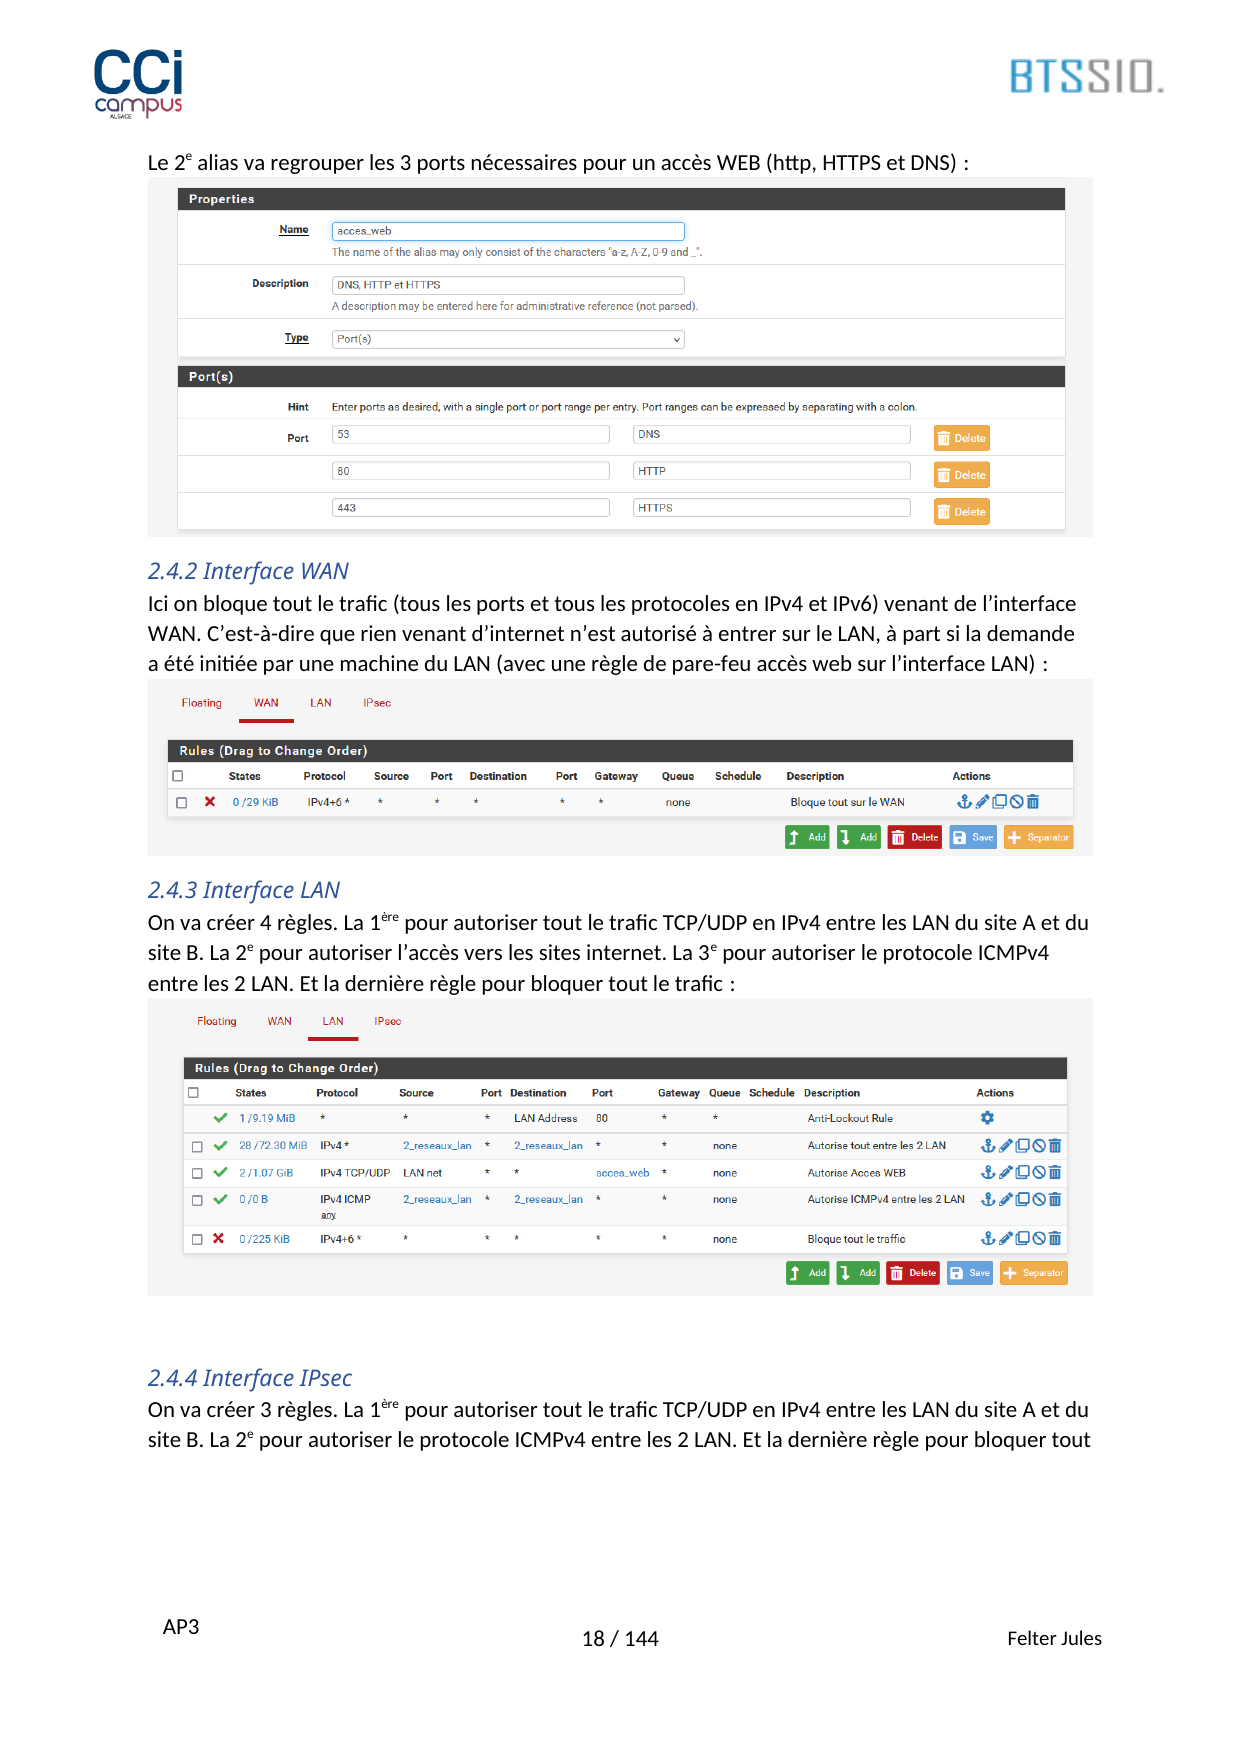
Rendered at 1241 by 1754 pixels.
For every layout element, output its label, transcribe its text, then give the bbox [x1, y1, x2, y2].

subtitle 2.4.3 Interface LAN [148, 874, 1093, 906]
text Le 2e alias va regrouper les 3 ports nécessaires pour un accès WEB (http, HTTPS et DNS) : [148, 148, 1093, 177]
subtitle 2.4.4 Interface IPsec [148, 1361, 1093, 1393]
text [148, 1395, 1093, 1453]
text On va créer 4 règles. La 1ère pour autoriser tout le trafic TCP/UDP en IPv4 entre les LAN du site A et du site B. La 2e pour autoriser l’accès vers les sites internet. La 3e pour autoriser le protocole ICMPv4 entre les 2 LAN. Et la dernière règle pour bloquer tout le trafic : [148, 908, 1093, 998]
picture [81, 44, 194, 123]
picture [147, 679, 1093, 856]
text Ici on bloque tout le trafic (tous les ports et tous les protocoles en IPv4 et IPv6) venant de l’interface WAN. C’est-à-dire que rien venant d’internet n’est autorisé à entrer sur le LAN, à part si la demande a été initiée par une machine du LAN (avec une règle de pare-feu accès web sur l’interface LAN) : [148, 589, 1093, 679]
picture [147, 177, 1093, 537]
picture [1004, 46, 1169, 104]
subtitle 2.4.2 Interface WAN [148, 555, 1093, 586]
picture [147, 998, 1093, 1296]
